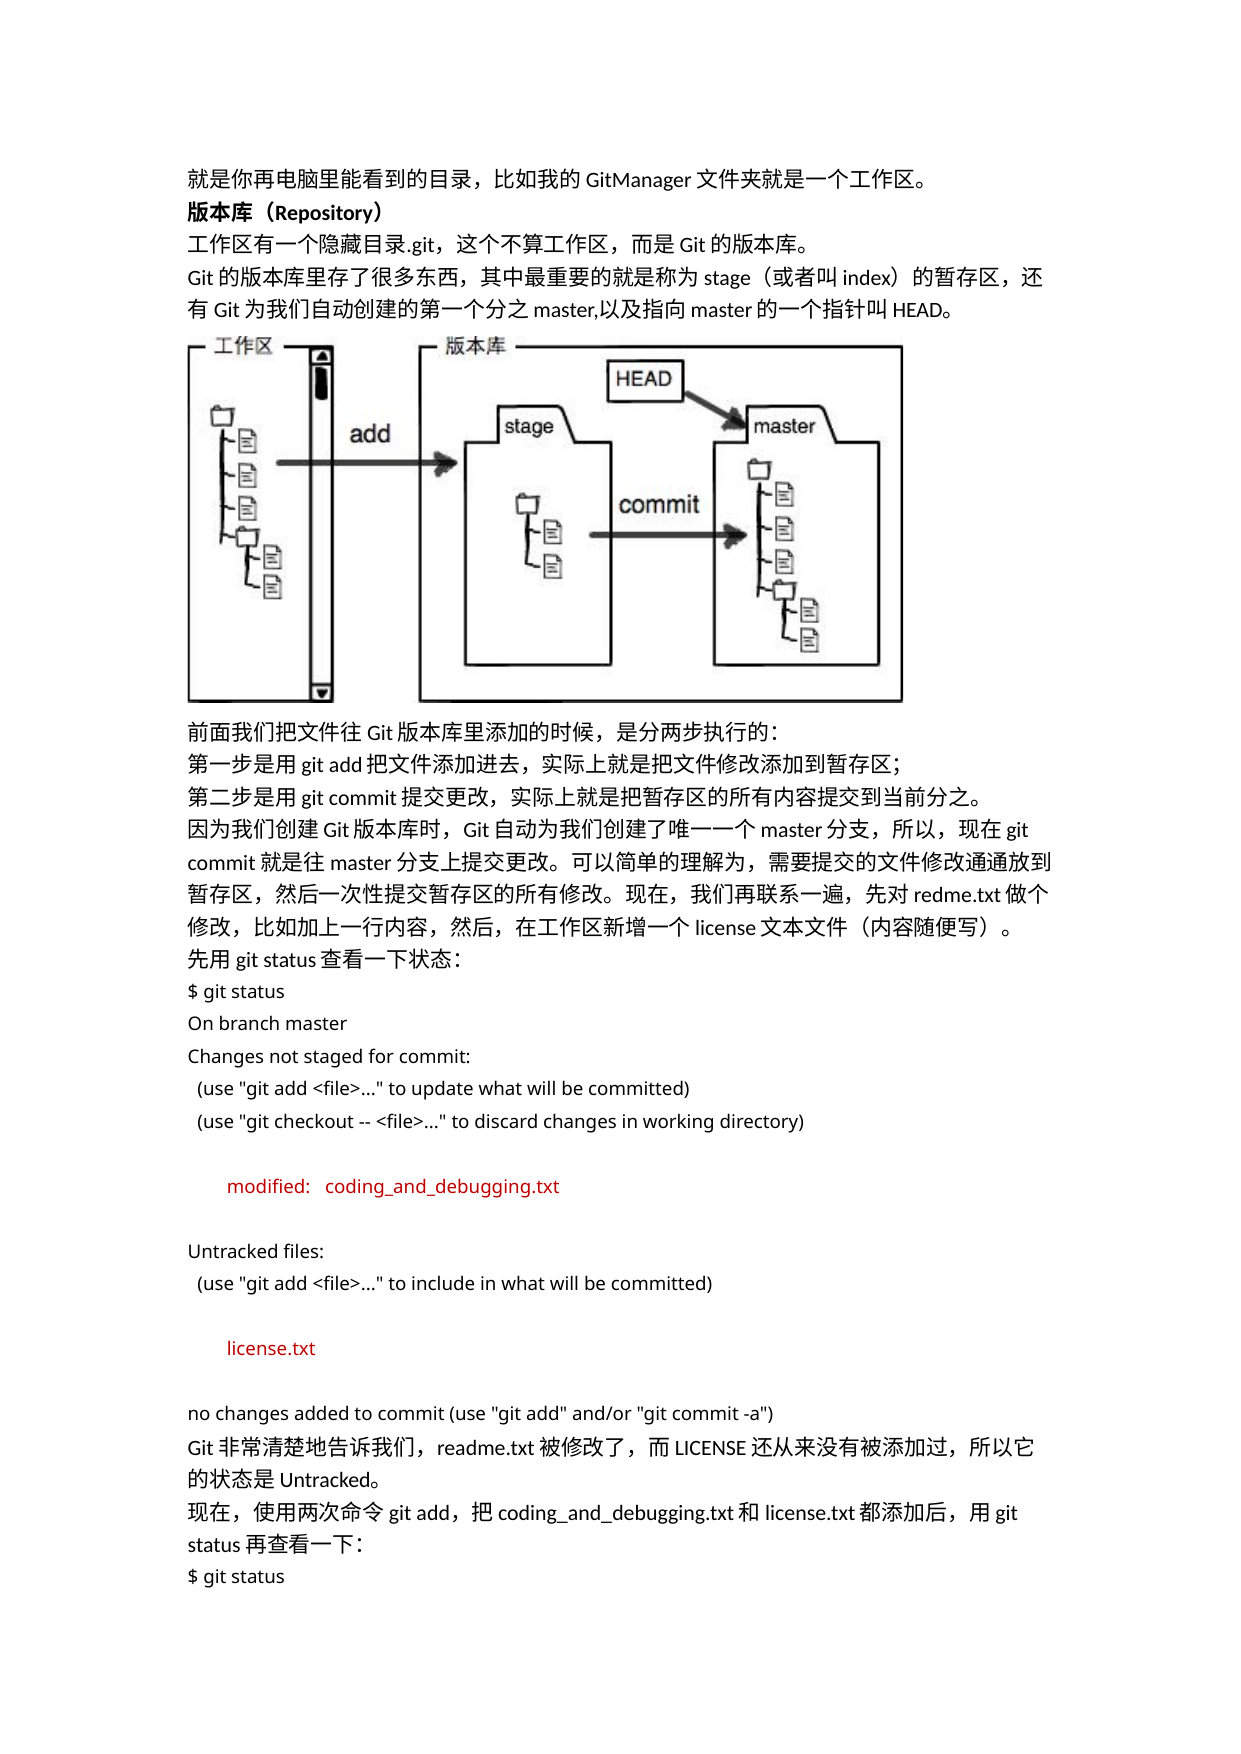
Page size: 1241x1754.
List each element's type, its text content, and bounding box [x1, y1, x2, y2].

text 前面我们把文件往Git版本库里添加的时候，是分两步执行的： [187, 714, 1053, 747]
text (use "git checkout -- <file>..." to discard changes in working directory) [187, 1104, 1053, 1137]
text 工作区有一个隐藏目录.git，这个不算工作区，而是Git的版本库。 [187, 227, 1053, 259]
text 版本库（Repository） [187, 194, 1053, 227]
text Untracked files: [187, 1234, 1053, 1267]
text 第二步是用git commit提交更改，实际上就是把暂存区的所有内容提交到当前分之。 [187, 779, 1053, 812]
text 现在，使用两次命令git add，把coding_and_debugging.txt和license.txt都添加后，用git status再查看一下： [187, 1494, 1053, 1559]
text no changes added to commit (use "git add" and/or "git commit -a") [187, 1397, 1053, 1429]
text Changes not staged for commit: [187, 1039, 1053, 1072]
text $ git status [187, 1559, 1053, 1592]
text (use "git add <file>..." to update what will be committed) [187, 1072, 1053, 1104]
text (use "git add <file>..." to include in what will be committed) [187, 1267, 1053, 1299]
text $ git status [187, 974, 1053, 1007]
text 就是你再电脑里能看到的目录，比如我的GitManager文件夹就是一个工作区。 [187, 162, 1053, 194]
text 第一步是用git add把文件添加进去，实际上就是把文件修改添加到暂存区； [187, 747, 1053, 779]
text license.txt [187, 1332, 1053, 1364]
text 因为我们创建Git版本库时，Git自动为我们创建了唯一一个master分支，所以，现在git commit就是往master分支上提交更改。可以简单的理解为，需要提交的文件修改通通放到暂存区，然后一次性提交暂存区的所有修改。现在，我们再联系一遍，先对redme.txt做个修改，比如加上一行内容，然后，在工作区新增一个license文本文件（内容随便写）。 [187, 812, 1053, 942]
picture [187, 336, 904, 703]
text modified: coding_and_debugging.txt [187, 1169, 1053, 1202]
text On branch master [187, 1007, 1053, 1039]
text Git的版本库里存了很多东西，其中最重要的就是称为stage（或者叫index）的暂存区，还有Git为我们自动创建的第一个分之master,以及指向master的一个指针叫HEAD。 [187, 259, 1053, 324]
text Git非常清楚地告诉我们，readme.txt被修改了，而LICENSE还从来没有被添加过，所以它的状态是Untracked。 [187, 1429, 1053, 1494]
text 先用git status查看一下状态： [187, 942, 1053, 974]
